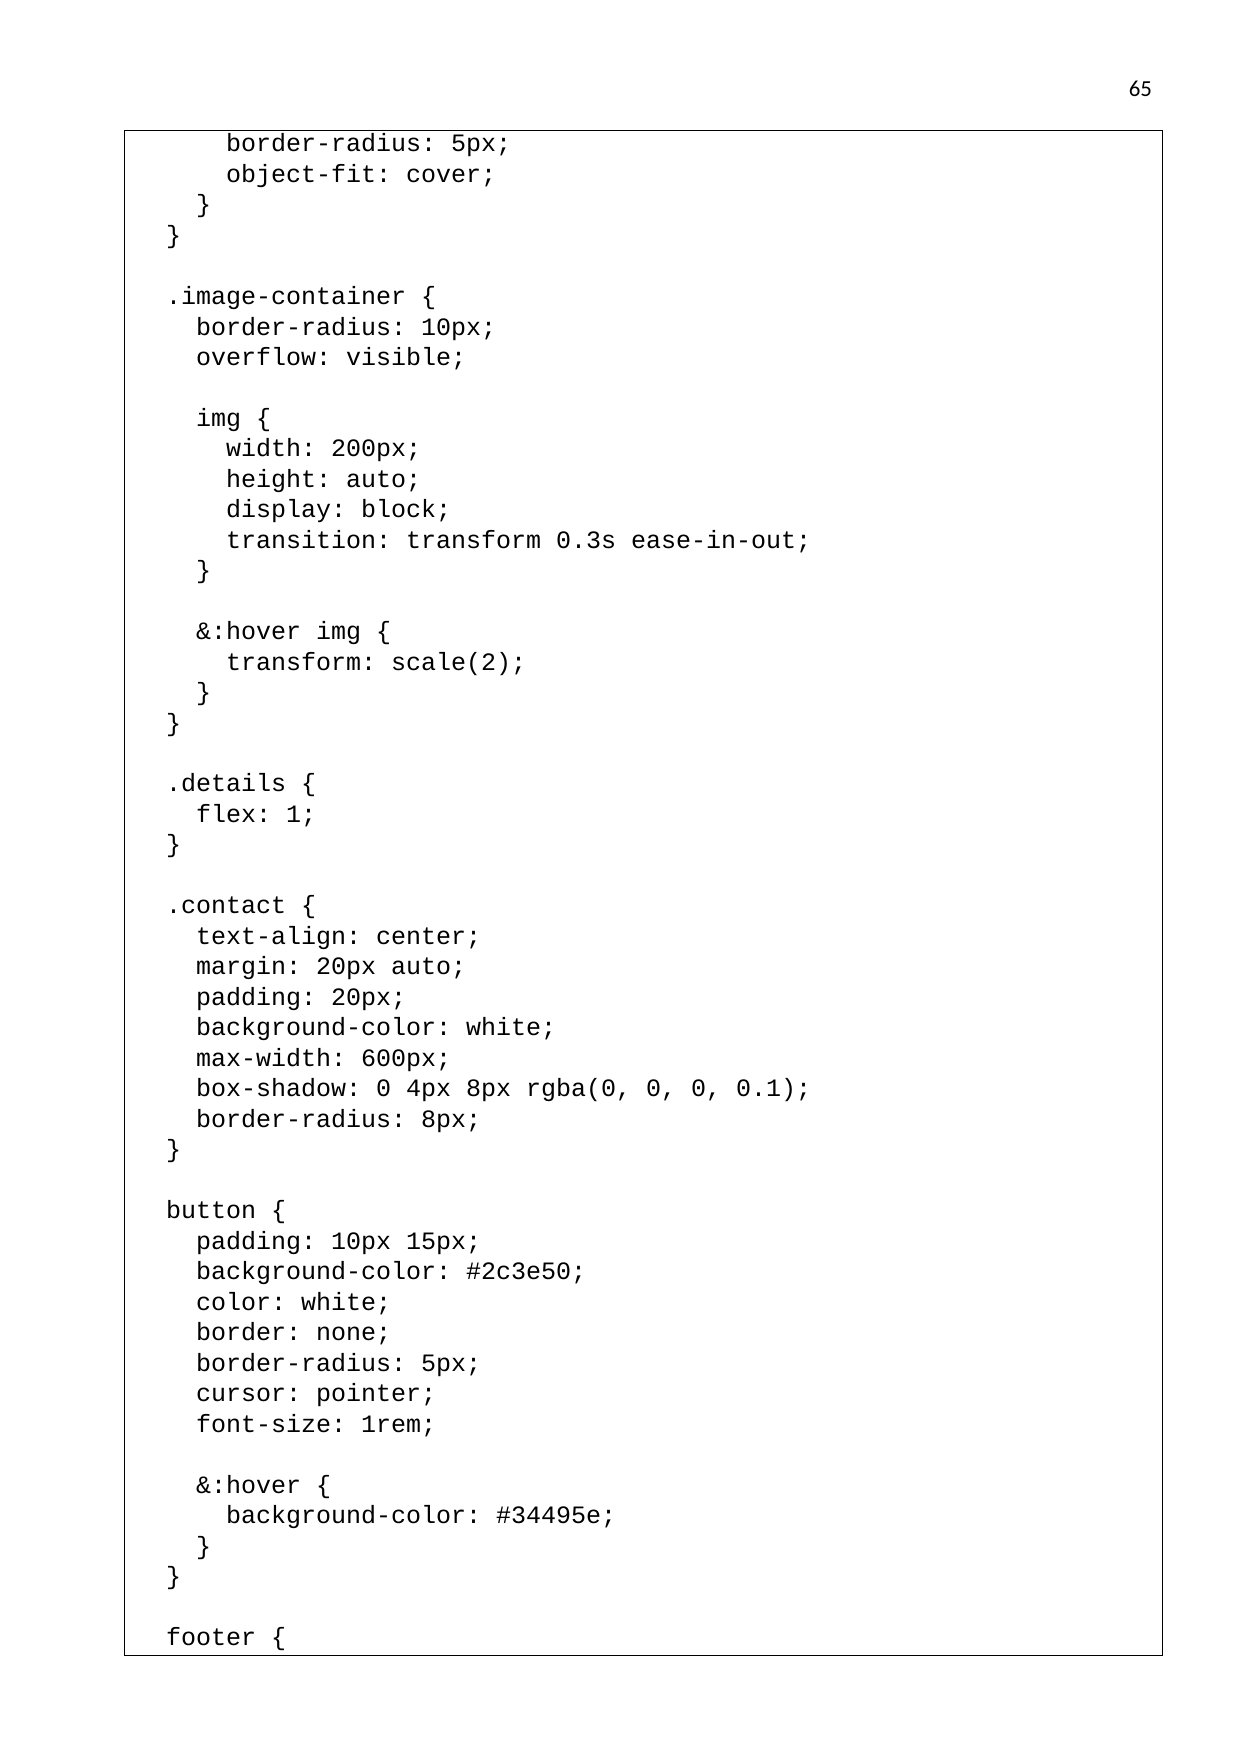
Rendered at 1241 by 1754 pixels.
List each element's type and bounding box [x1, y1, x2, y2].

table_header [125, 131, 1162, 1655]
